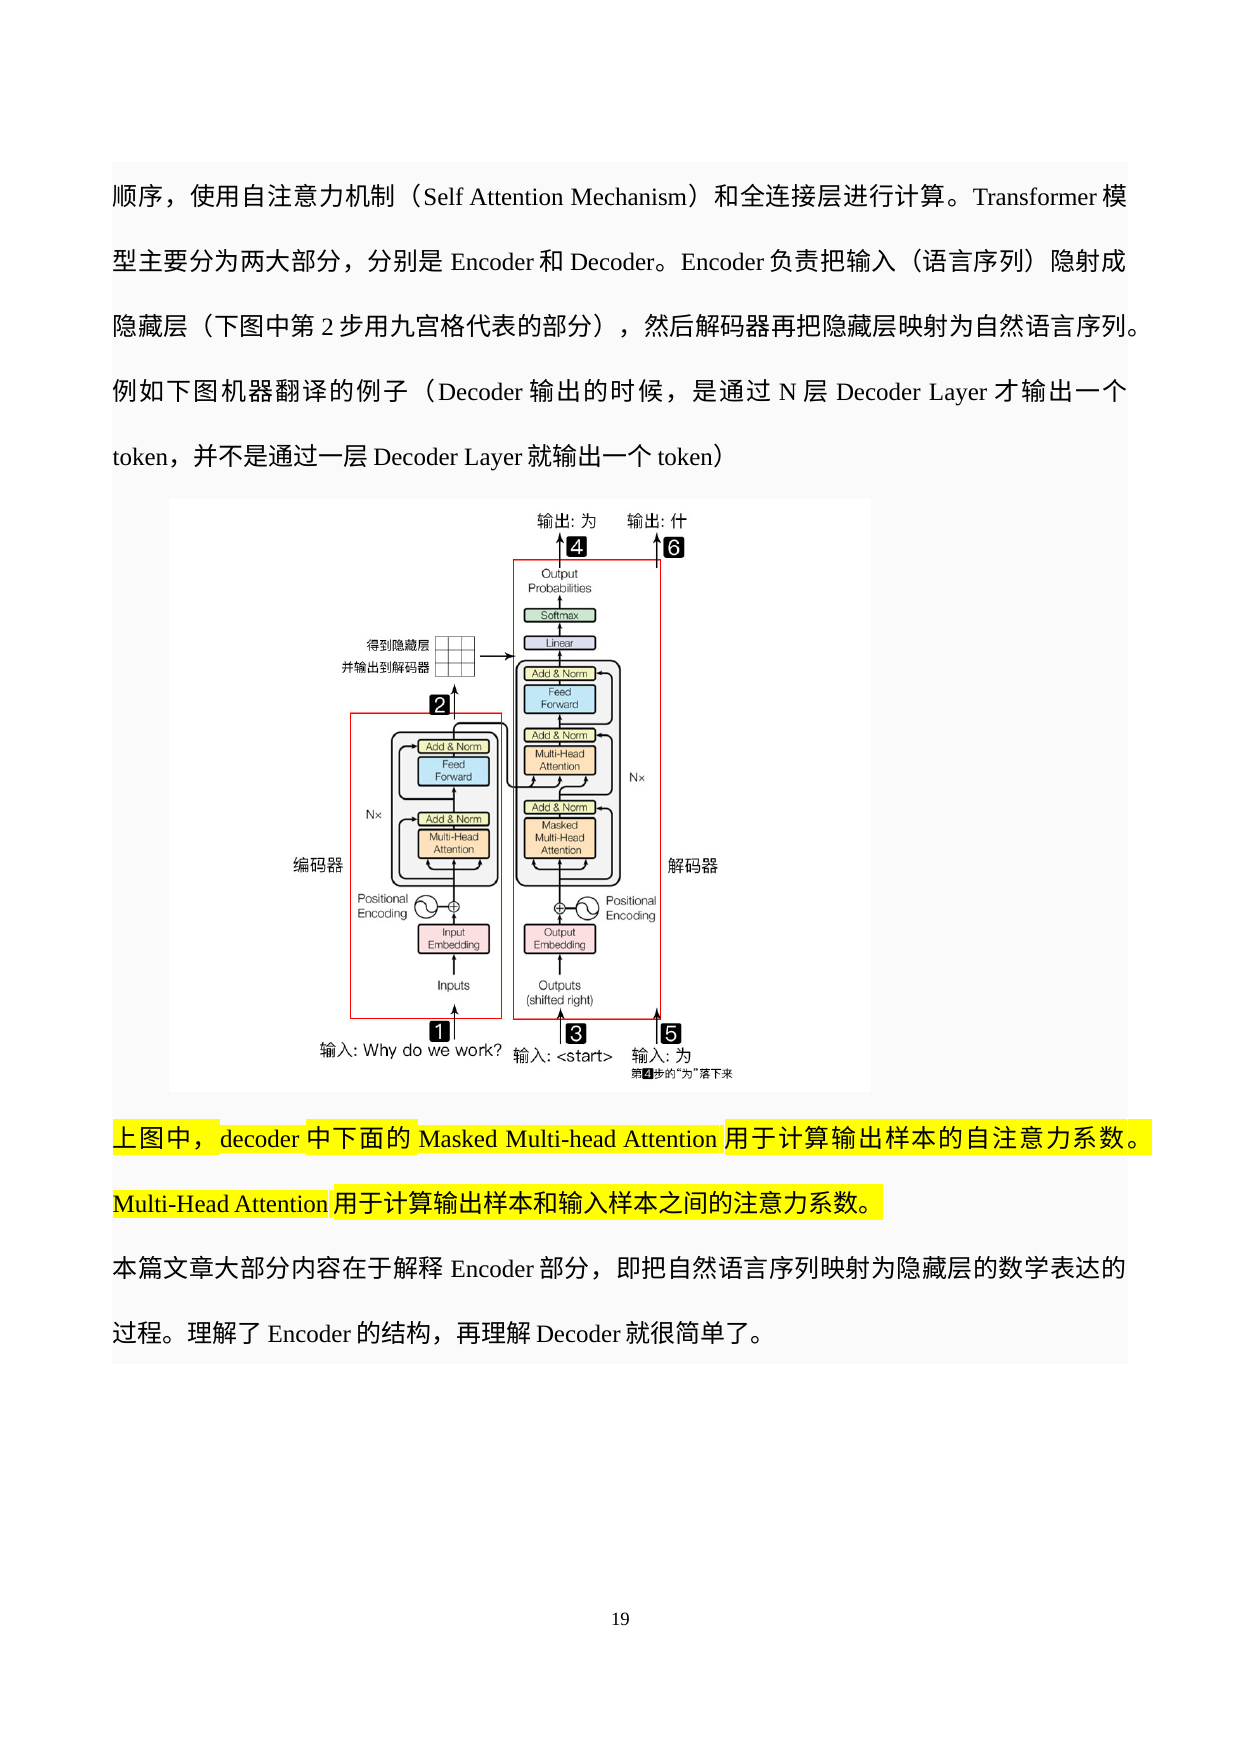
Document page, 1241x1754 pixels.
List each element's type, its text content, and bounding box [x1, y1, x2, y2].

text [112, 162, 1128, 487]
picture [168, 499, 871, 1092]
text 上图中，decoder中下面的Masked Multi-head Attention用于计算输出样本的自注意力系数。Multi-Head Attention用于计算输出样本和输入样本之间的注意力系数。 [112, 1104, 1128, 1234]
text 本篇文章大部分内容在于解释Encoder部分，即把自然语言序列映射为隐藏层的数学表达的过程。理解了Encoder的结构，再理解Decoder就很简单了。 [112, 1234, 1128, 1364]
